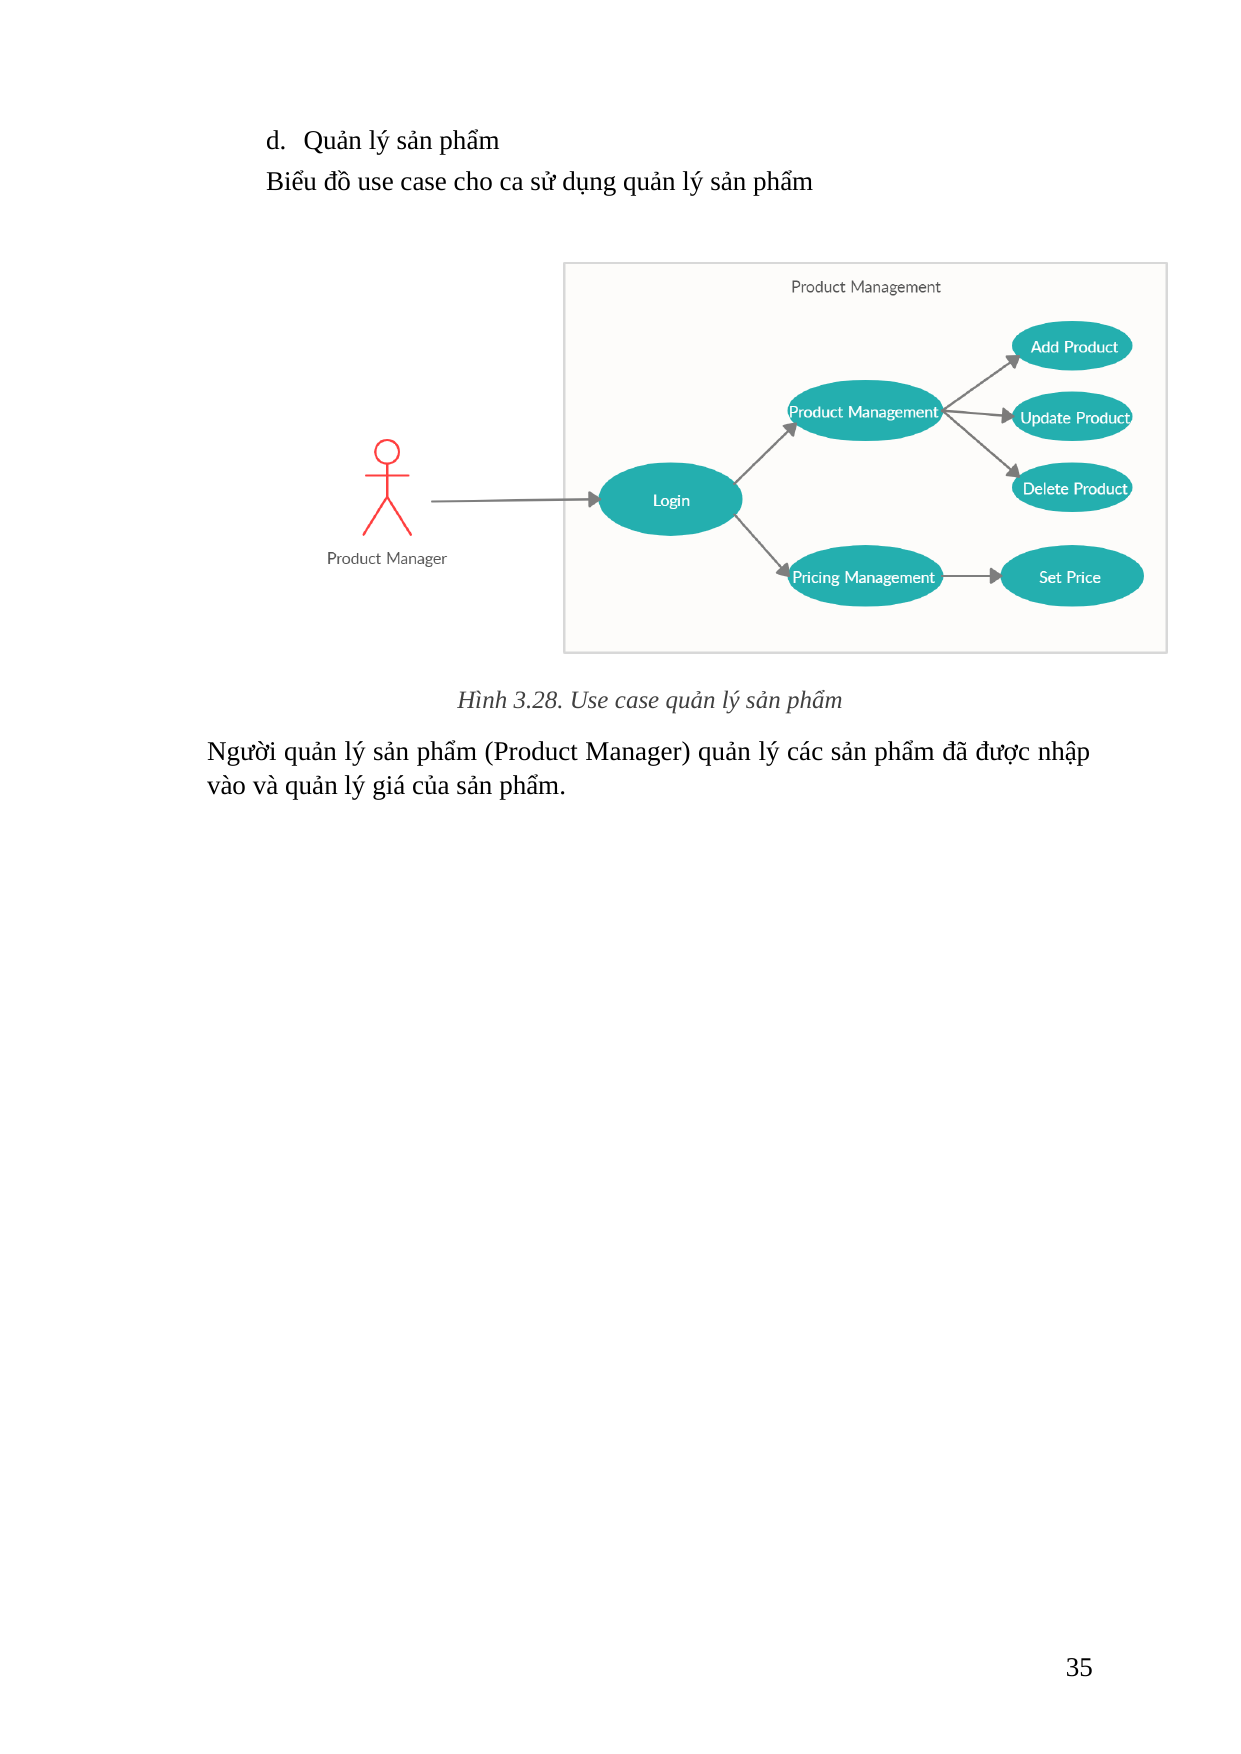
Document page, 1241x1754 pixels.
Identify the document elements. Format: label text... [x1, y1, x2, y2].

list Quản lý sản phẩm [266, 124, 1092, 156]
text Người quản lý sản phẩm (Product Manager) quản lý các sản phẩm đã được nhập vào và quản lý giá của sản phẩm. [207, 735, 1092, 800]
picture [303, 239, 1190, 676]
text Biểu đồ use case cho ca sử dụng quản lý sản phẩm [266, 165, 1092, 196]
